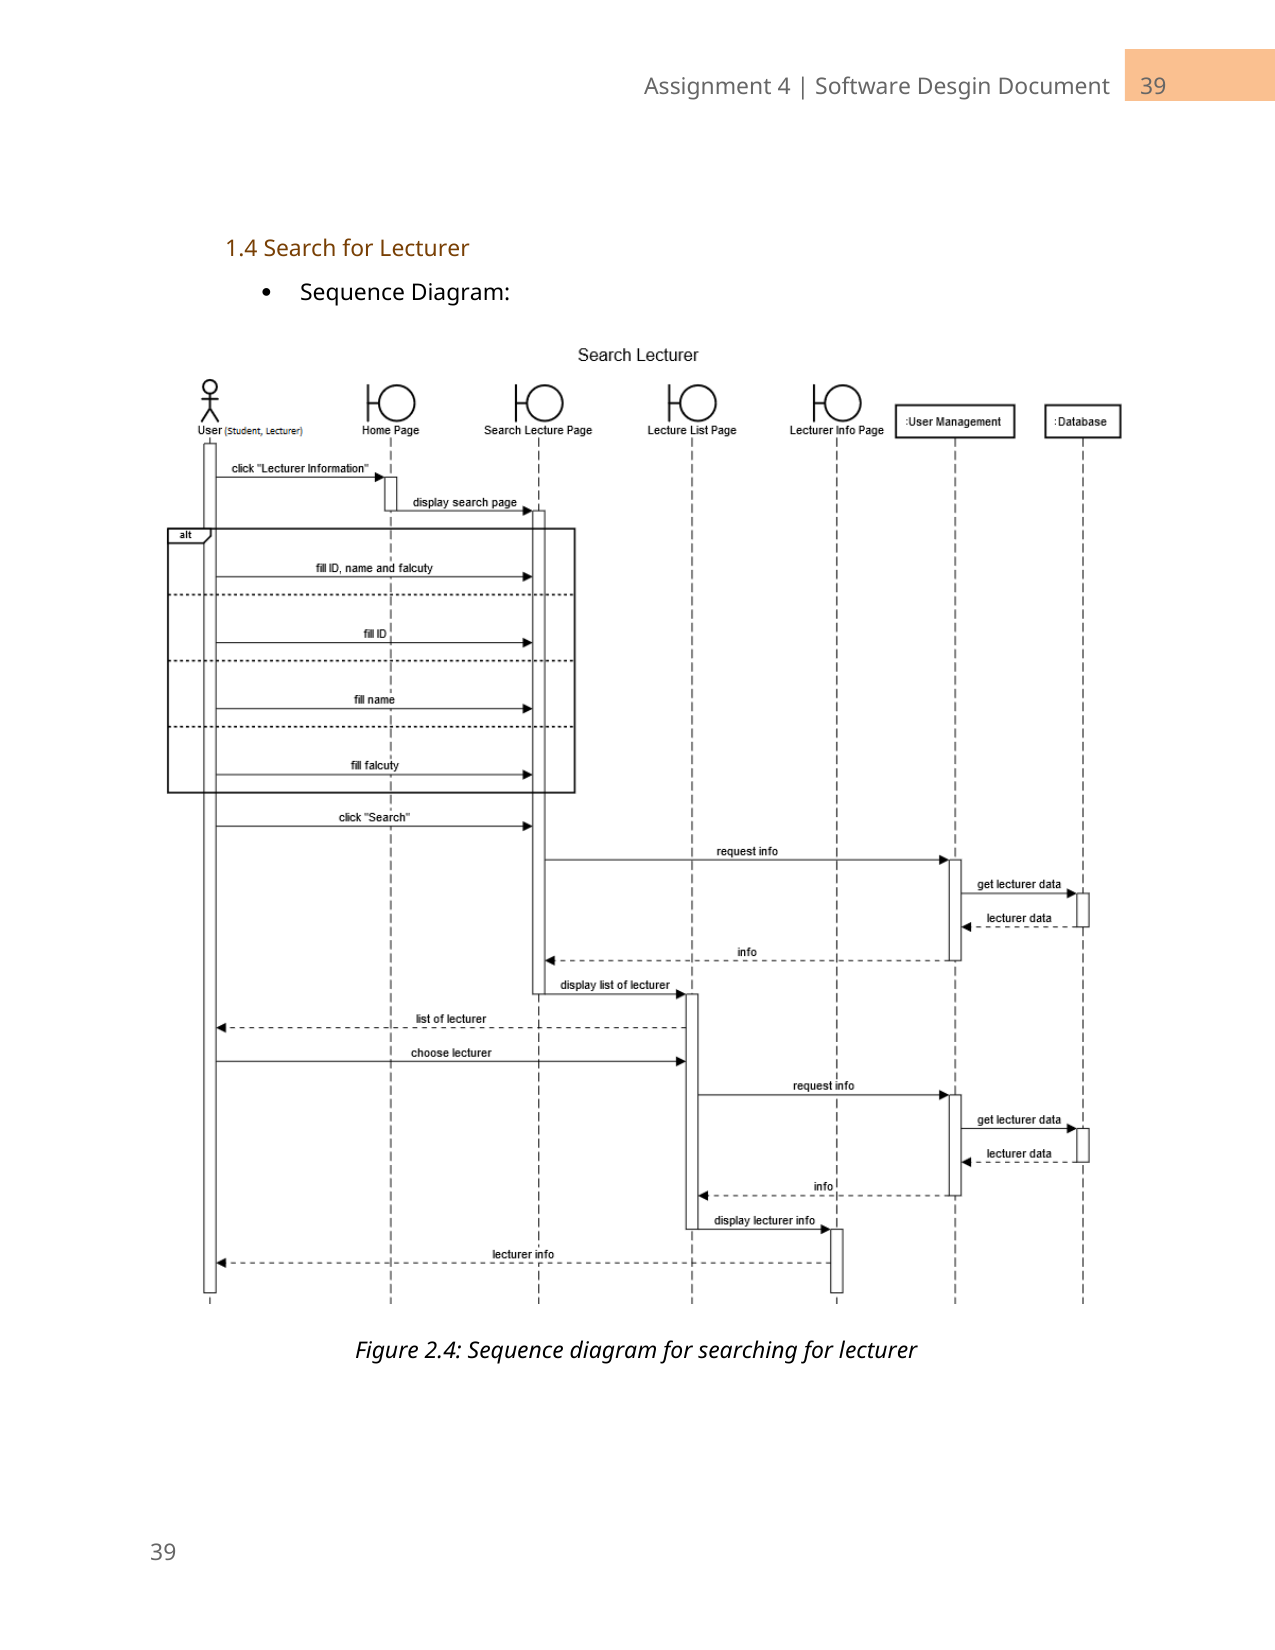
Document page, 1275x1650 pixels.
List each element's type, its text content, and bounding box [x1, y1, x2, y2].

list Sequence Diagram: [262, 276, 1125, 307]
subtitle 1.4 Search for Lecturer [150, 232, 1125, 263]
picture [150, 343, 1125, 1304]
text Figure 2.4: Sequence diagram for searching for lecturer [150, 1334, 1125, 1365]
